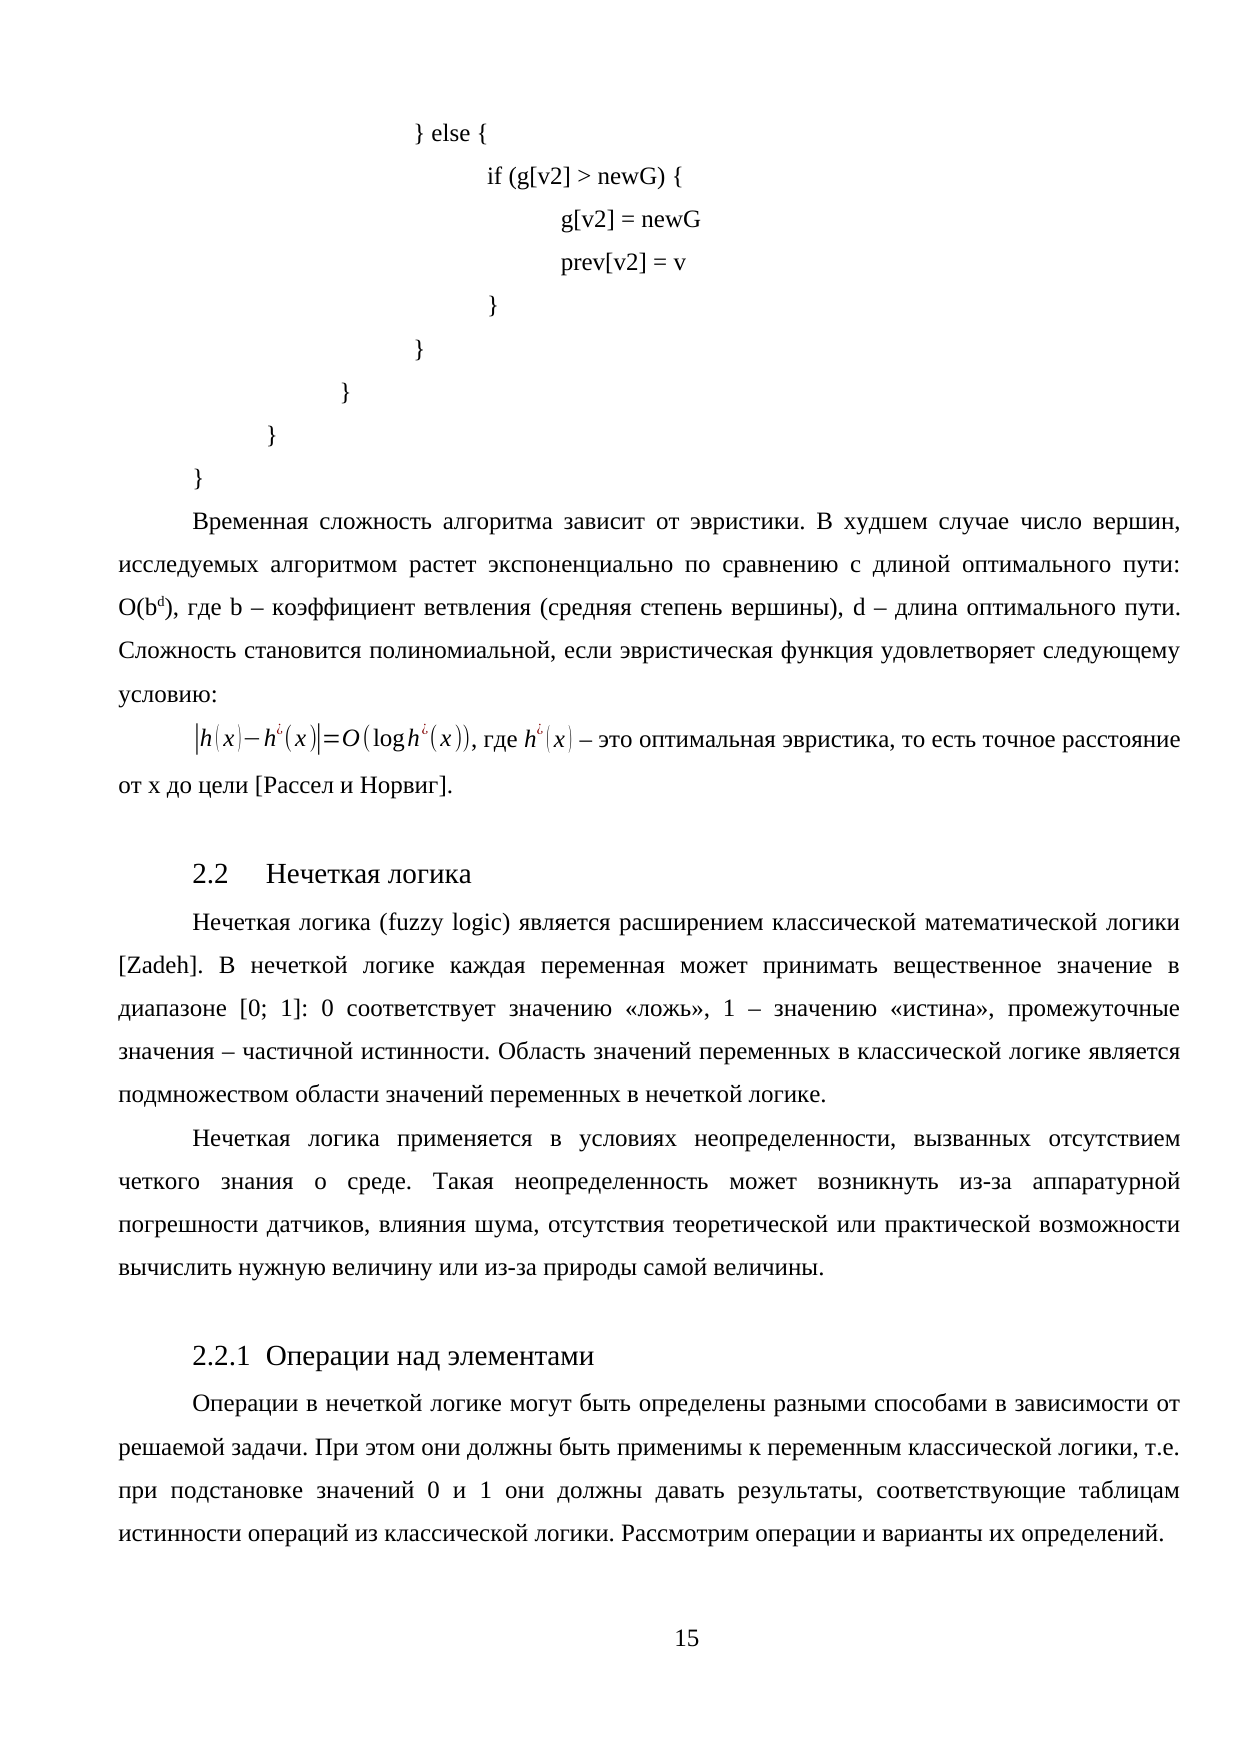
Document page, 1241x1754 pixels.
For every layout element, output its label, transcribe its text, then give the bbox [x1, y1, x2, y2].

text , где – это оптимальная эвристика, то есть точное расстояние от x до цели [Рассел и Норвиг]. [118, 722, 1181, 799]
text Временная сложность алгоритма зависит от эвристики. В худшем случае число вершин, исследуемых алгоритмом растет экспоненциально по сравнению с длиной оптимального пути: O(bd), где b – коэффициент ветвления (средняя степень вершины), d – длина оптимального пути. Сложность становится полиномиальной, если эвристическая функция удовлетворяет следующему условию: [118, 506, 1181, 707]
text } [118, 463, 1181, 492]
text prev[v2] = v [118, 247, 1181, 276]
subtitle Операции над элементами [118, 1338, 1181, 1372]
text } [118, 377, 1181, 406]
text if (g[v2] > newG) { [118, 161, 1181, 190]
text Операции в нечеткой логике могут быть определены разными способами в зависимости от решаемой задачи. При этом они должны быть применимы к переменным классической логики, т.е. при подстановке значений 0 и 1 они должны давать результаты, соответствующие таблицам истинности операций из классической логики. Рассмотрим операции и варианты их определений. [118, 1388, 1181, 1547]
text } [118, 291, 1181, 319]
text } [118, 420, 1181, 449]
text } else { [339, 118, 1181, 147]
text g[v2] = newG [118, 204, 1181, 233]
subtitle Нечеткая логика [118, 857, 1181, 890]
text Нечеткая логика применяется в условиях неопределенности, вызванных отсутствием четкого знания о среде. Такая неопределенность может возникнуть из-за аппаратурной погрешности датчиков, влияния шума, отсутствия теоретической или практической возможности вычислить нужную величину или из-за природы самой величины. [118, 1123, 1181, 1281]
text Нечеткая логика (fuzzy logic) является расширением классической математической логики [Zadeh]. В нечеткой логике каждая переменная может принимать вещественное значение в диапазоне [0; 1]: 0 соответствует значению «ложь», 1 – значению «истина», промежуточные значения – частичной истинности. Область значений переменных в классической логике является подмножеством области значений переменных в нечеткой логике. [118, 907, 1181, 1108]
text } [118, 334, 1181, 362]
